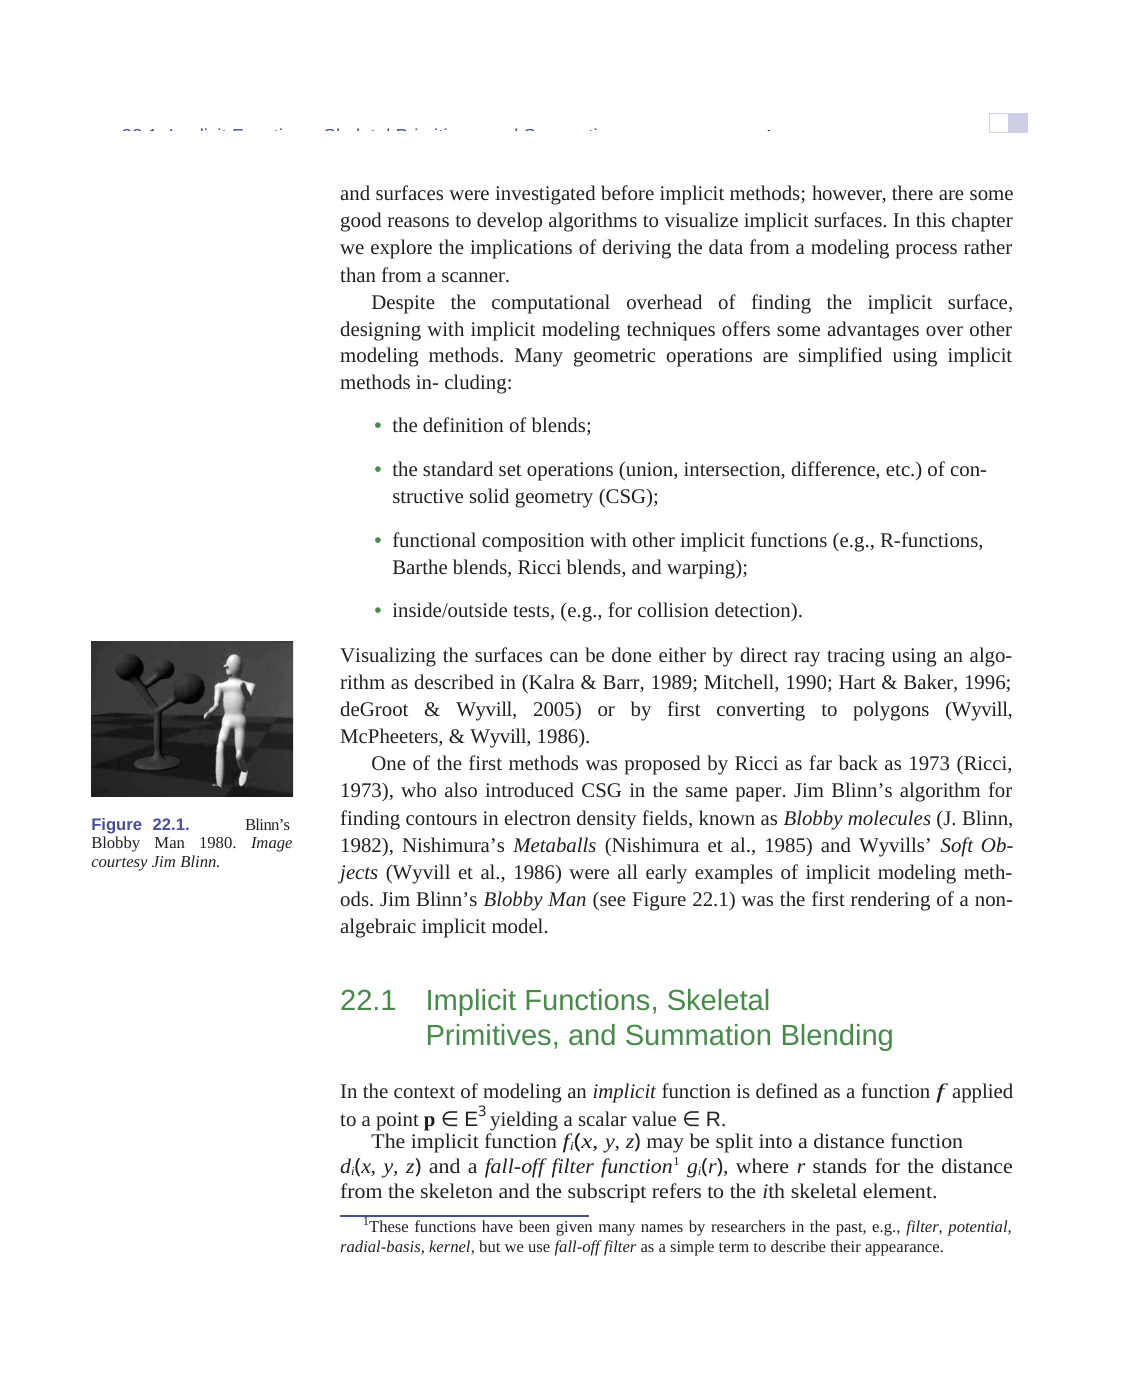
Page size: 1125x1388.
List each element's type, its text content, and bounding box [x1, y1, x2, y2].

text In the context of modeling an implicit function is defined as a function f applied to a point p ∈ E3 yielding a scalar value ∈ R. [340, 1081, 1013, 1132]
list the standard set operations (union, intersection, difference, etc.) of con- structive solid geometry (CSG); [374, 457, 1013, 508]
text Despite the computational overhead of finding the implicit surface, designing with implicit modeling techniques offers some advantages over other modeling methods. Many geometric operations are simplified using implicit methods in- cluding: [340, 290, 1013, 394]
text Visualizing the surfaces can be done either by direct ray tracing using an algo- rithm as described in (Kalra & Barr, 1989; Mitchell, 1990; Hart & Baker, 1996; deGroot & Wyvill, 2005) or by first converting to polygons (Wyvill, McPheeters, & Wyvill, 1986). [340, 642, 1013, 748]
text and surfaces were investigated before implicit methods; however, there are some good reasons to develop algorithms to visualize implicit surfaces. In this chapter we explore the implications of deriving the data from a modeling process rather than from a scanner. [340, 181, 1013, 287]
text 1These functions have been given many names by researchers in the past, e.g., filter, potential, radial-basis, kernel, but we use fall-off filter as a simple term to describe their appearance. [340, 1213, 1012, 1256]
text Figure 22.1. Blinn’s Blobby Man 1980. Image courtesy Jim Blinn. [91, 816, 292, 871]
text One of the first methods was proposed by Ricci as far back as 1973 (Ricci, 1973), who also introduced CSG in the same paper. Jim Blinn’s algorithm for finding contours in electron density fields, known as Blobby molecules (J. Blinn, 1982), Nishimura’s Metaballs (Nishimura et al., 1985) and Wyvills’ Soft Ob- jects (Wyvill et al., 1986) were all early examples of implicit modeling meth- ods. Jim Blinn’s Blobby Man (see Figure 22.1) was the first rendering of a non- algebraic implicit model. [340, 751, 1013, 938]
list the definition of blends; [374, 413, 1048, 437]
text di(x, y, z) and a fall-off filter function1 gi(r), where r stands for the distance from the skeleton and the subscript refers to the ith skeletal element. [340, 1152, 1013, 1203]
text The implicit function fi(x, y, z) may be split into a distance function [371, 1132, 1048, 1152]
list functional composition with other implicit functions (e.g., R-functions, Barthe blends, Ricci blends, and warping); [374, 528, 1013, 579]
subtitle Implicit Functions, Skeletal Primitives, and Summation Blending [340, 983, 911, 1051]
picture [91, 641, 294, 797]
list inside/outside tests, (e.g., for collision detection). [374, 598, 1048, 622]
